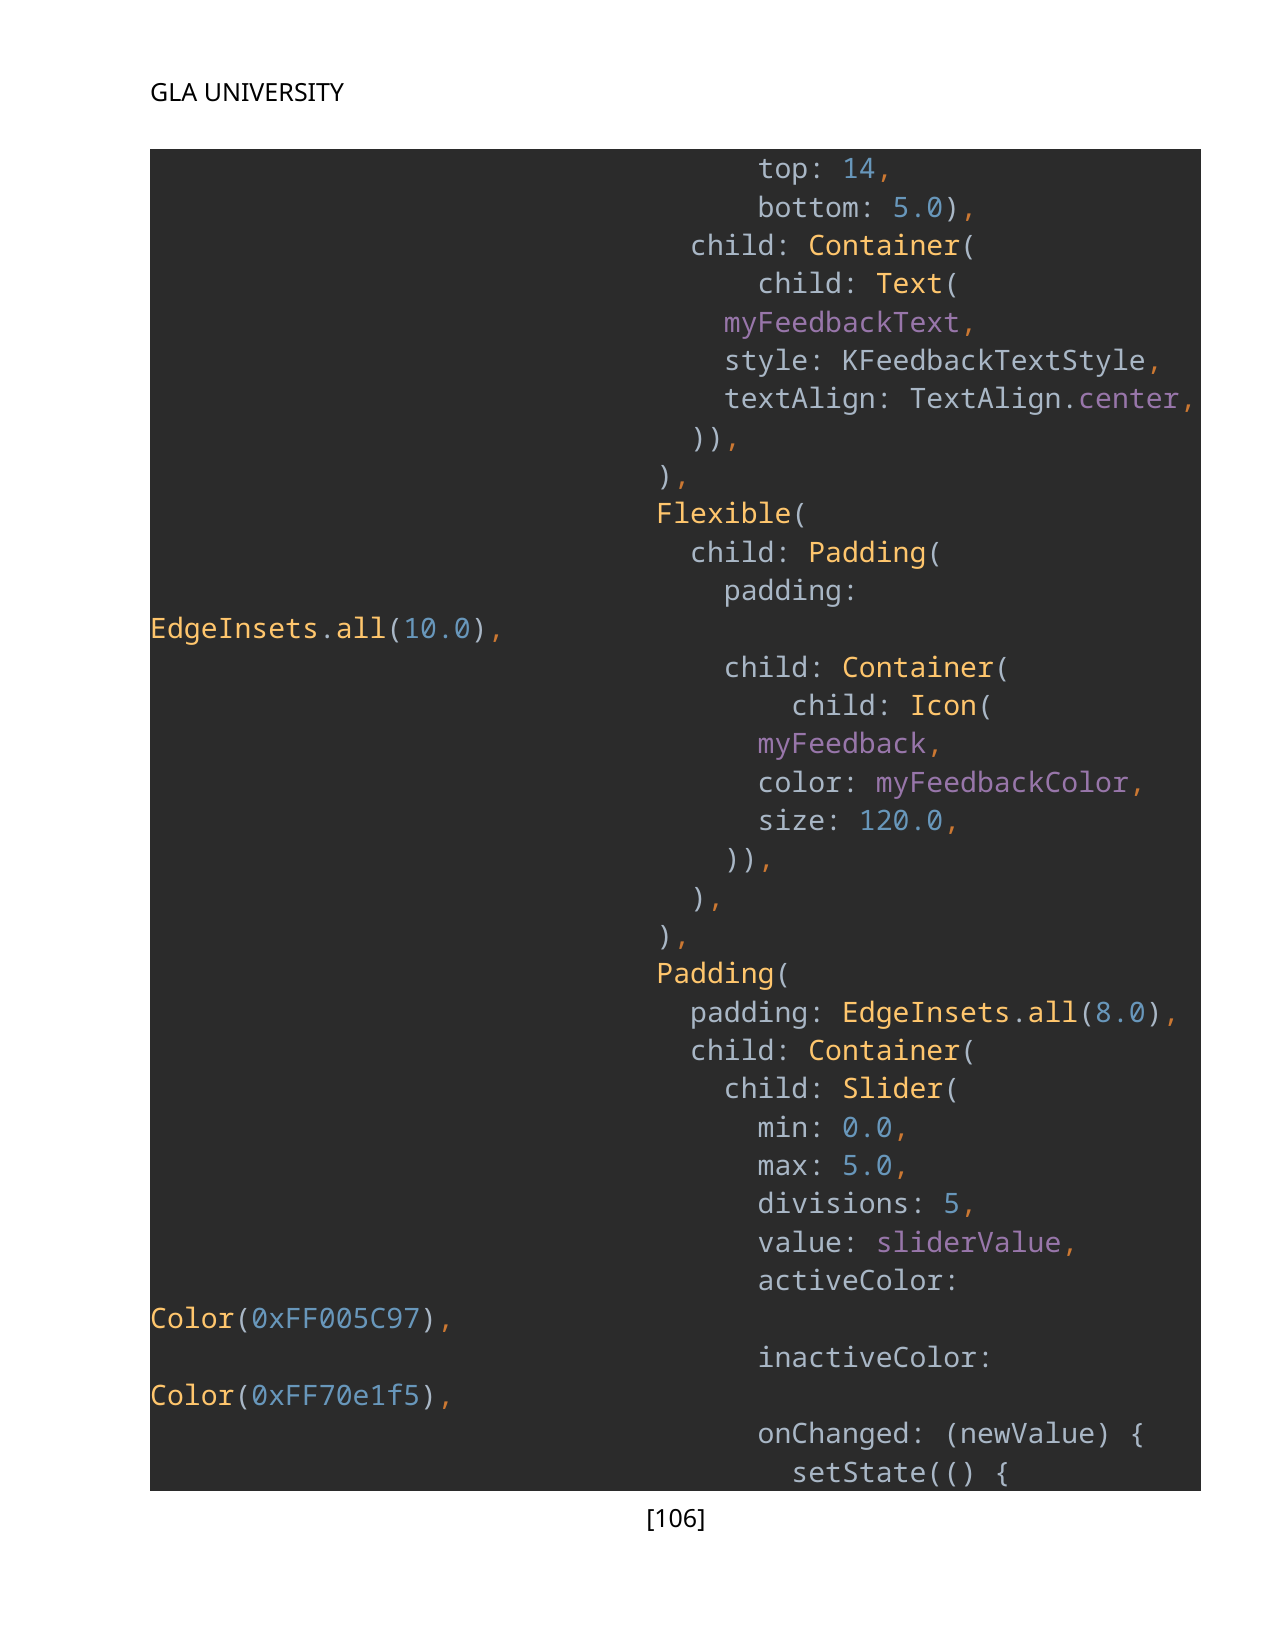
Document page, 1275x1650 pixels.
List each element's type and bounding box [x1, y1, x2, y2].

text [150, 149, 1201, 1491]
